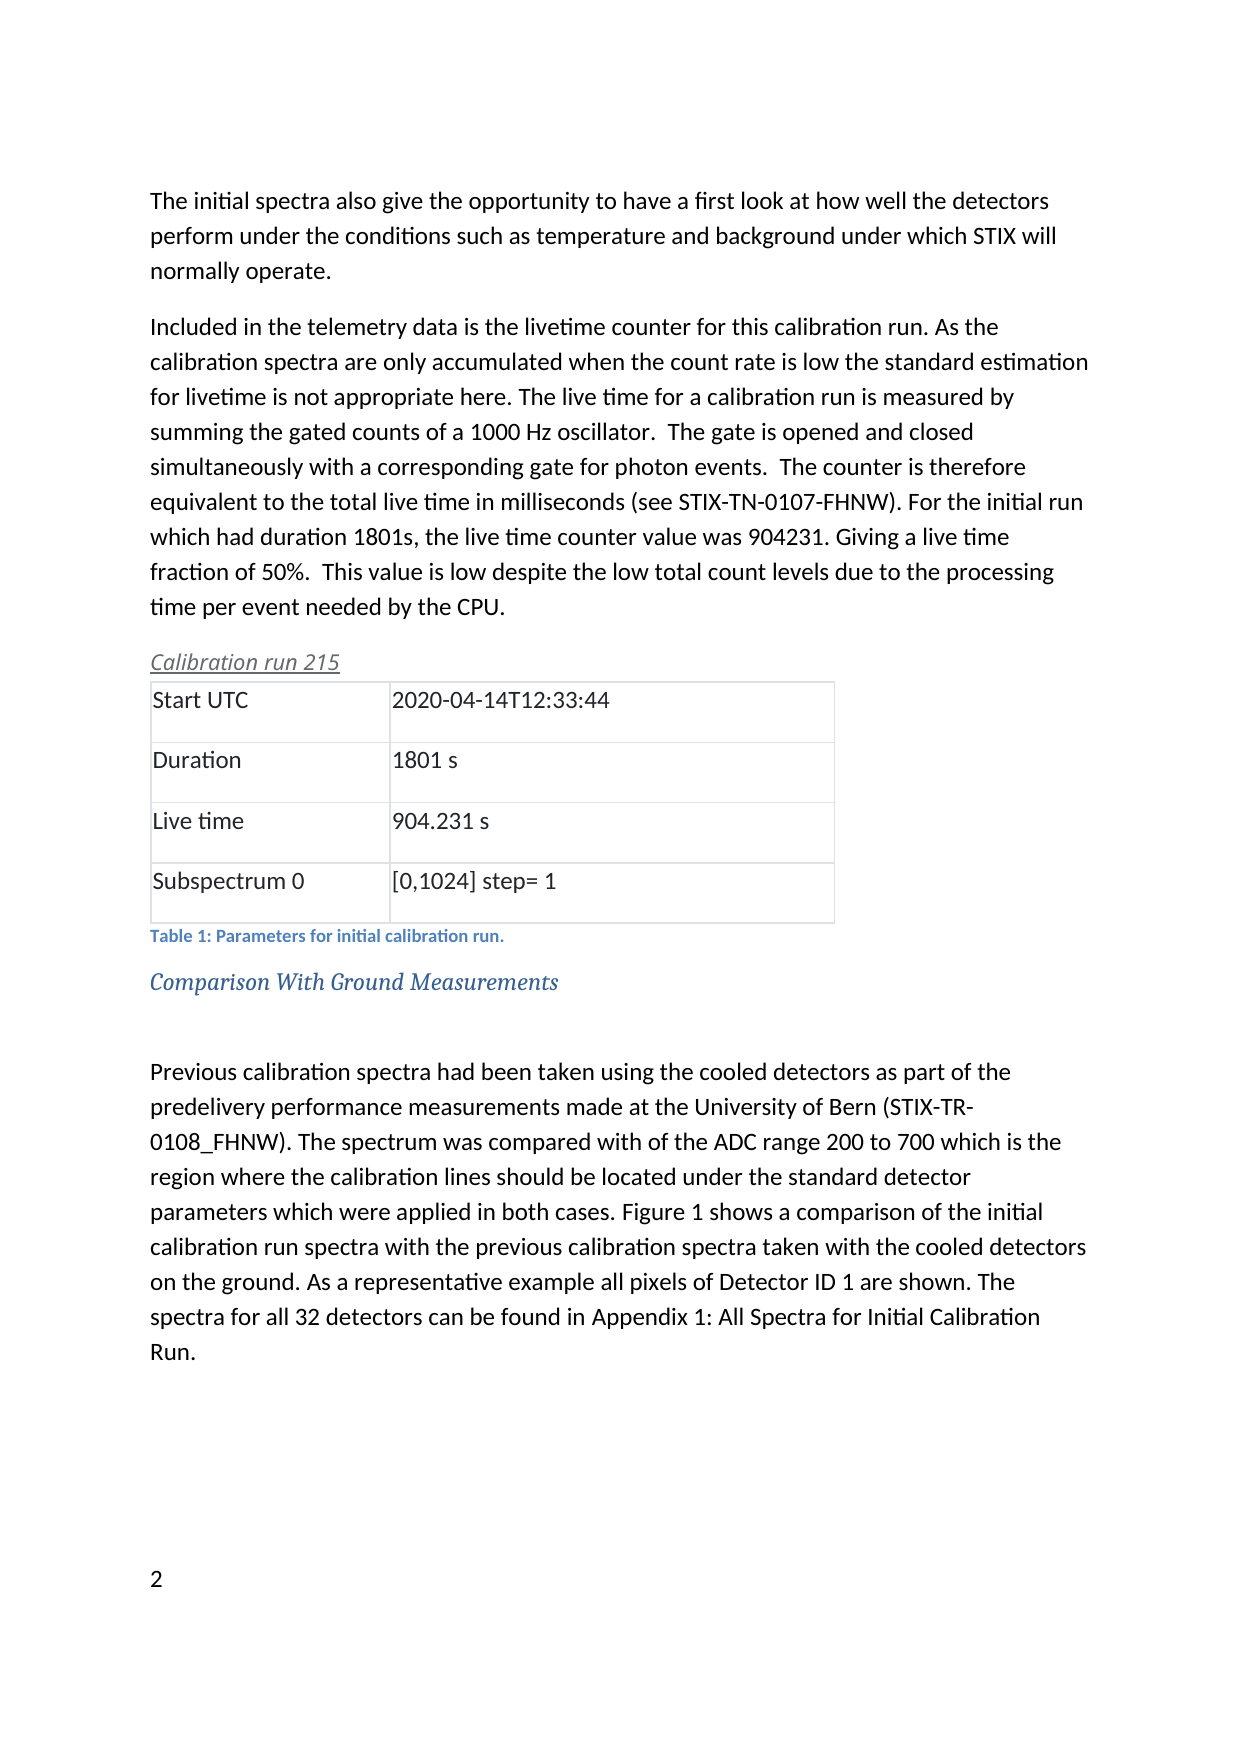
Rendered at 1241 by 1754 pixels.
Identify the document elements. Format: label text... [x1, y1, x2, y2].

table_cell 904.231 s [391, 803, 834, 862]
table_cell Duration [152, 743, 389, 802]
text The initial spectra also give the opportunity to have a first look at how well the detectors perform under the conditions such as temperature and background under which STIX will normally operate. [150, 185, 1090, 286]
subtitle Comparison With Ground Measurements [150, 968, 1090, 996]
table_header Start UTC [152, 683, 389, 741]
table_cell [0,1024] step= 1 [391, 864, 834, 922]
text Included in the telemetry data is the livetime counter for this calibration run. As the calibration spectra are only accumulated when the count rate is low the standard estimation for livetime is not appropriate here. The live time for a calibration run is measured by summing the gated counts of a 1000 Hz oscillator. The gate is opened and closed simultaneously with a corresponding gate for photon events. The counter is therefore equivalent to the total live time in milliseconds (see STIX-TN-0107-FHNW). For the initial run which had duration 1801s, the live time counter value was 904231. Giving a live time fraction of 50%. This value is low despite the low total count levels due to the processing time per event needed by the CPU. [150, 311, 1090, 622]
subtitle Calibration run 215 [150, 647, 1090, 677]
text Previous calibration spectra had been taken using the cooled detectors as part of the predelivery performance measurements made at the University of Bern (STIX-TR-0108_FHNW). The spectrum was compared with of the ADC range 200 to 700 which is the region where the calibration lines should be located under the standard detector parameters which were applied in both cases. Figure 1 shows a comparison of the initial calibration run spectra with the previous calibration spectra taken with the cooled detectors on the ground. As a representative example all pixels of Detector ID 1 are shown. The spectra for all 32 detectors can be found in Appendix 1. [150, 1056, 1090, 1367]
table_cell Live time [152, 803, 389, 862]
table_cell Subspectrum 0 [152, 864, 389, 922]
table_header 2020-04-14T12:33:44 [391, 683, 834, 741]
table_cell 1801 s [391, 743, 834, 802]
